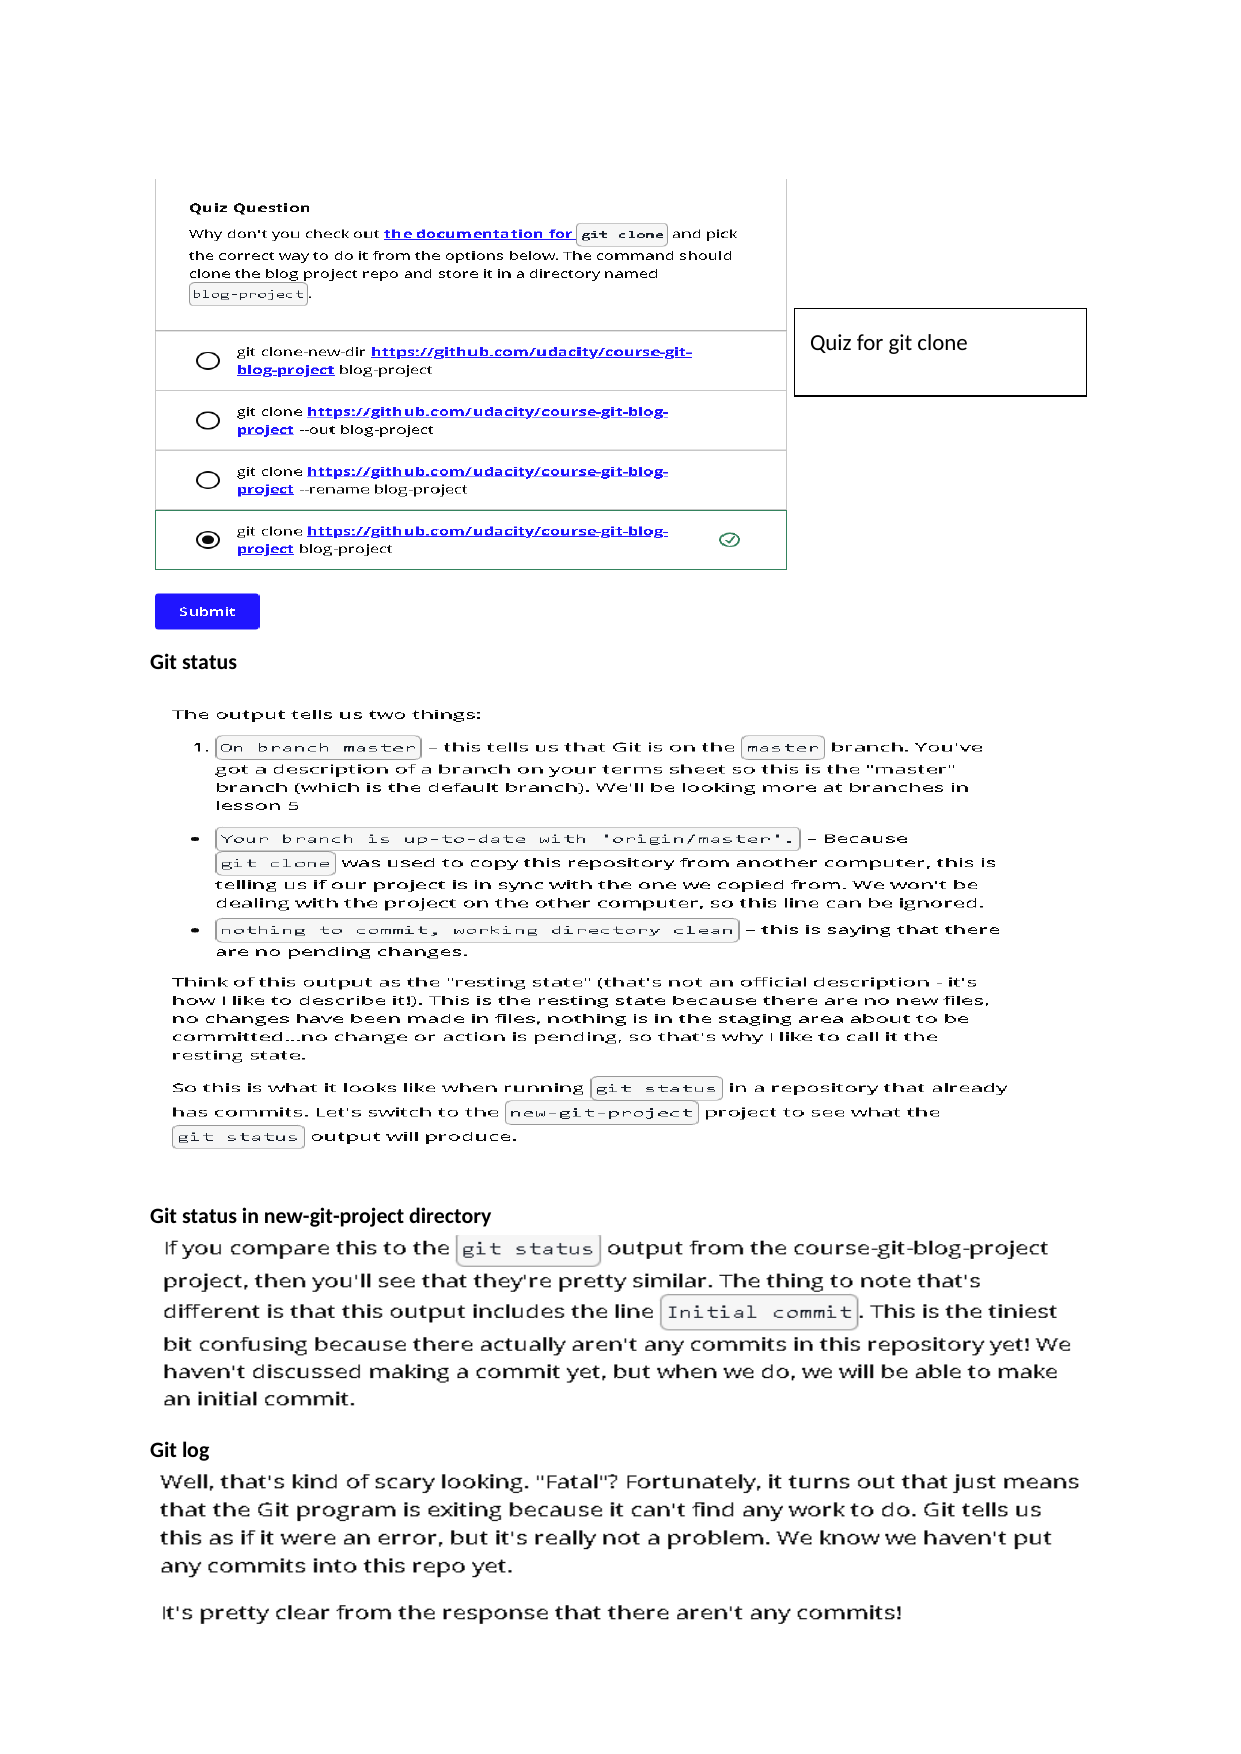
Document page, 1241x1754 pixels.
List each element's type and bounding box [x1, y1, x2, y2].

picture [153, 1235, 1079, 1419]
picture [157, 701, 1035, 1158]
picture [153, 179, 795, 638]
picture [153, 1465, 1086, 1631]
